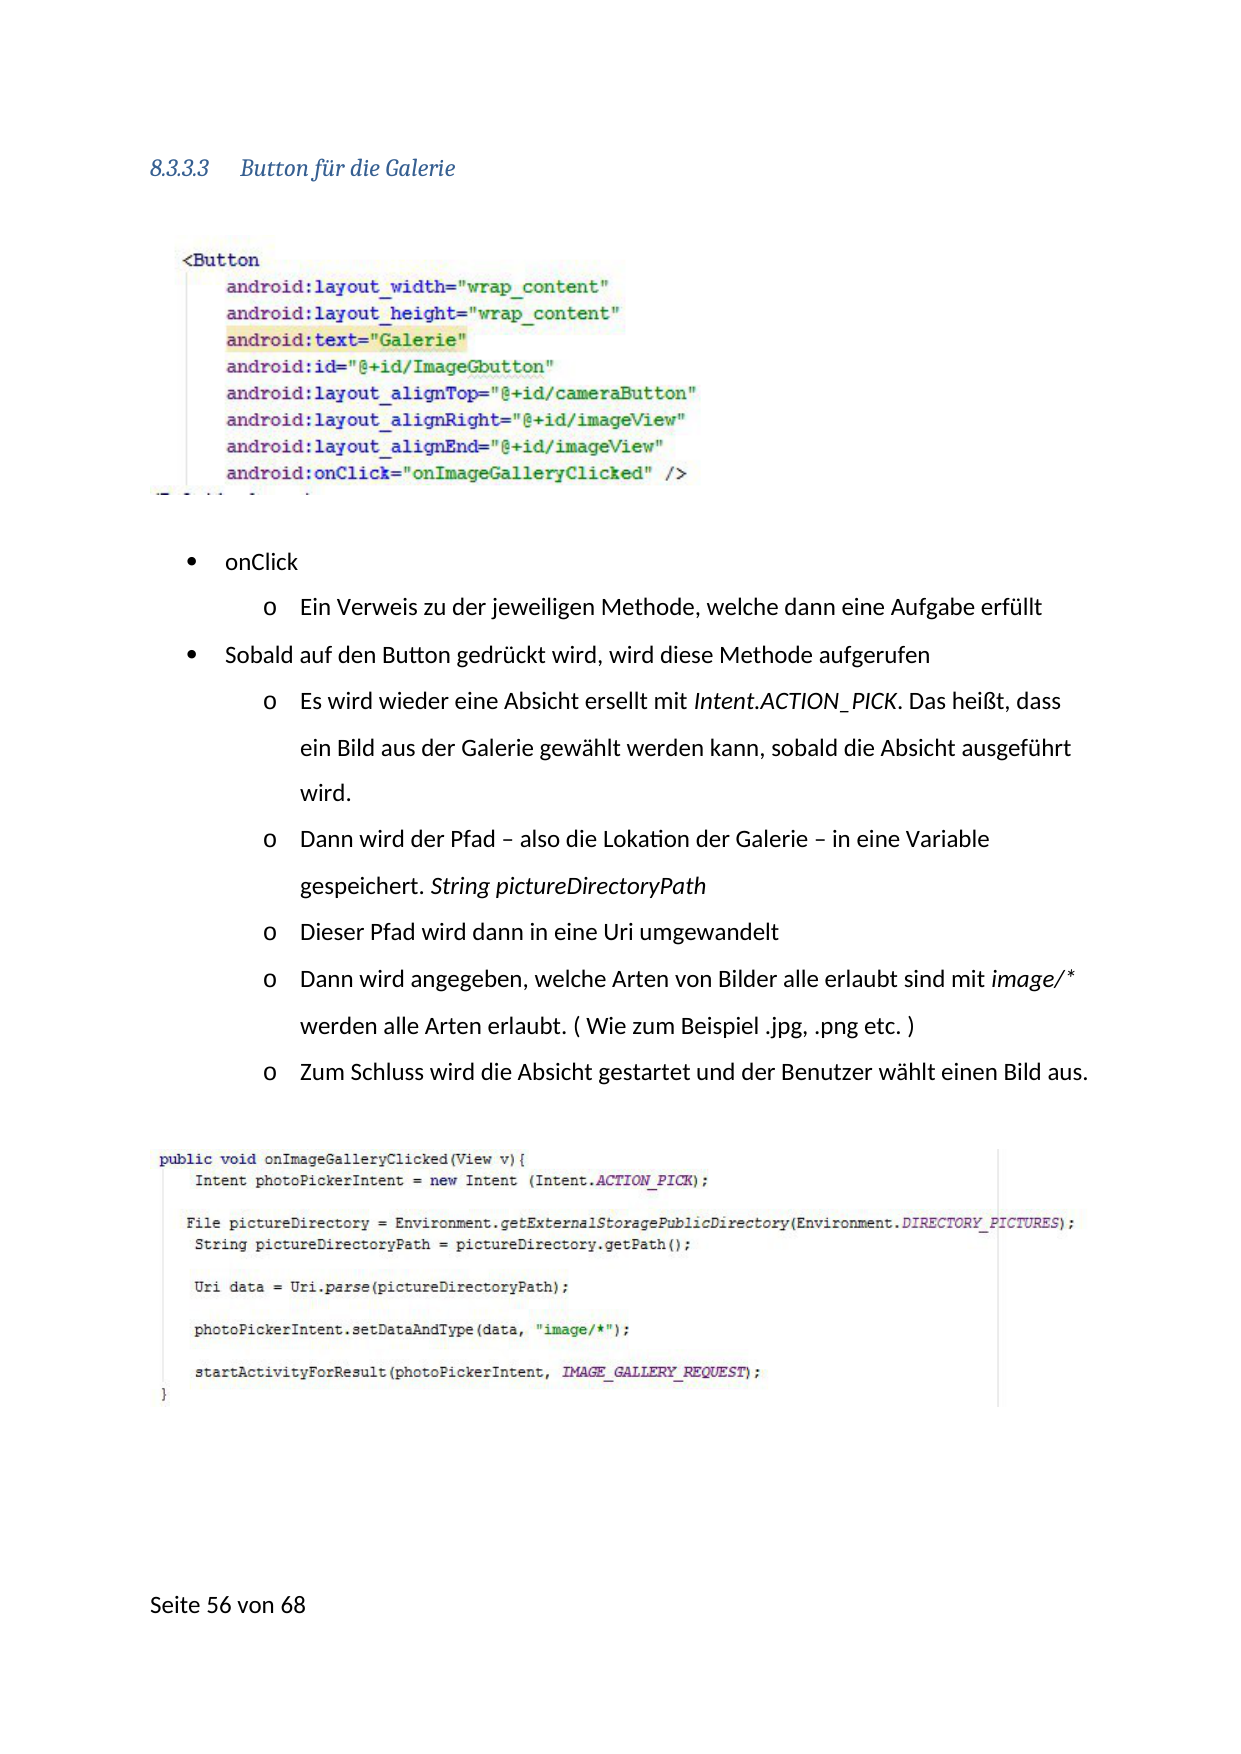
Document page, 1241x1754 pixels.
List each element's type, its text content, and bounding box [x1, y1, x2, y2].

list Dieser Pfad wird dann in eine Uri umgewandelt [262, 916, 1090, 948]
list Dann wird angegeben, welche Arten von Bilder alle erlaubt sind mit image/* werden alle Arten erlaubt. ( Wie zum Beispiel .jpg, .png etc. ) [262, 963, 1090, 1041]
list onClick [187, 546, 1090, 576]
list Sobald auf den Button gedrückt wird, wird diese Methode aufgerufen [187, 639, 1090, 669]
picture [150, 1149, 1091, 1407]
list Zum Schluss wird die Absicht gestartet und der Benutzer wählt einen Bild aus. [262, 1056, 1090, 1088]
list Ein Verweis zu der jeweiligen Methode, welche dann eine Aufgabe erfüllt [262, 591, 1090, 623]
subtitle Button für die Galerie [150, 154, 1090, 183]
list Es wird wieder eine Absicht ersellt mit Intent.ACTION_PICK. Das heißt, dass ein Bild aus der Galerie gewählt werden kann, sobald die Absicht ausgeführt wird. [262, 685, 1090, 808]
picture [150, 235, 718, 495]
list Dann wird der Pfad – also die Lokation der Galerie – in eine Variable gespeichert. String pictureDirectoryPath [262, 823, 1090, 901]
